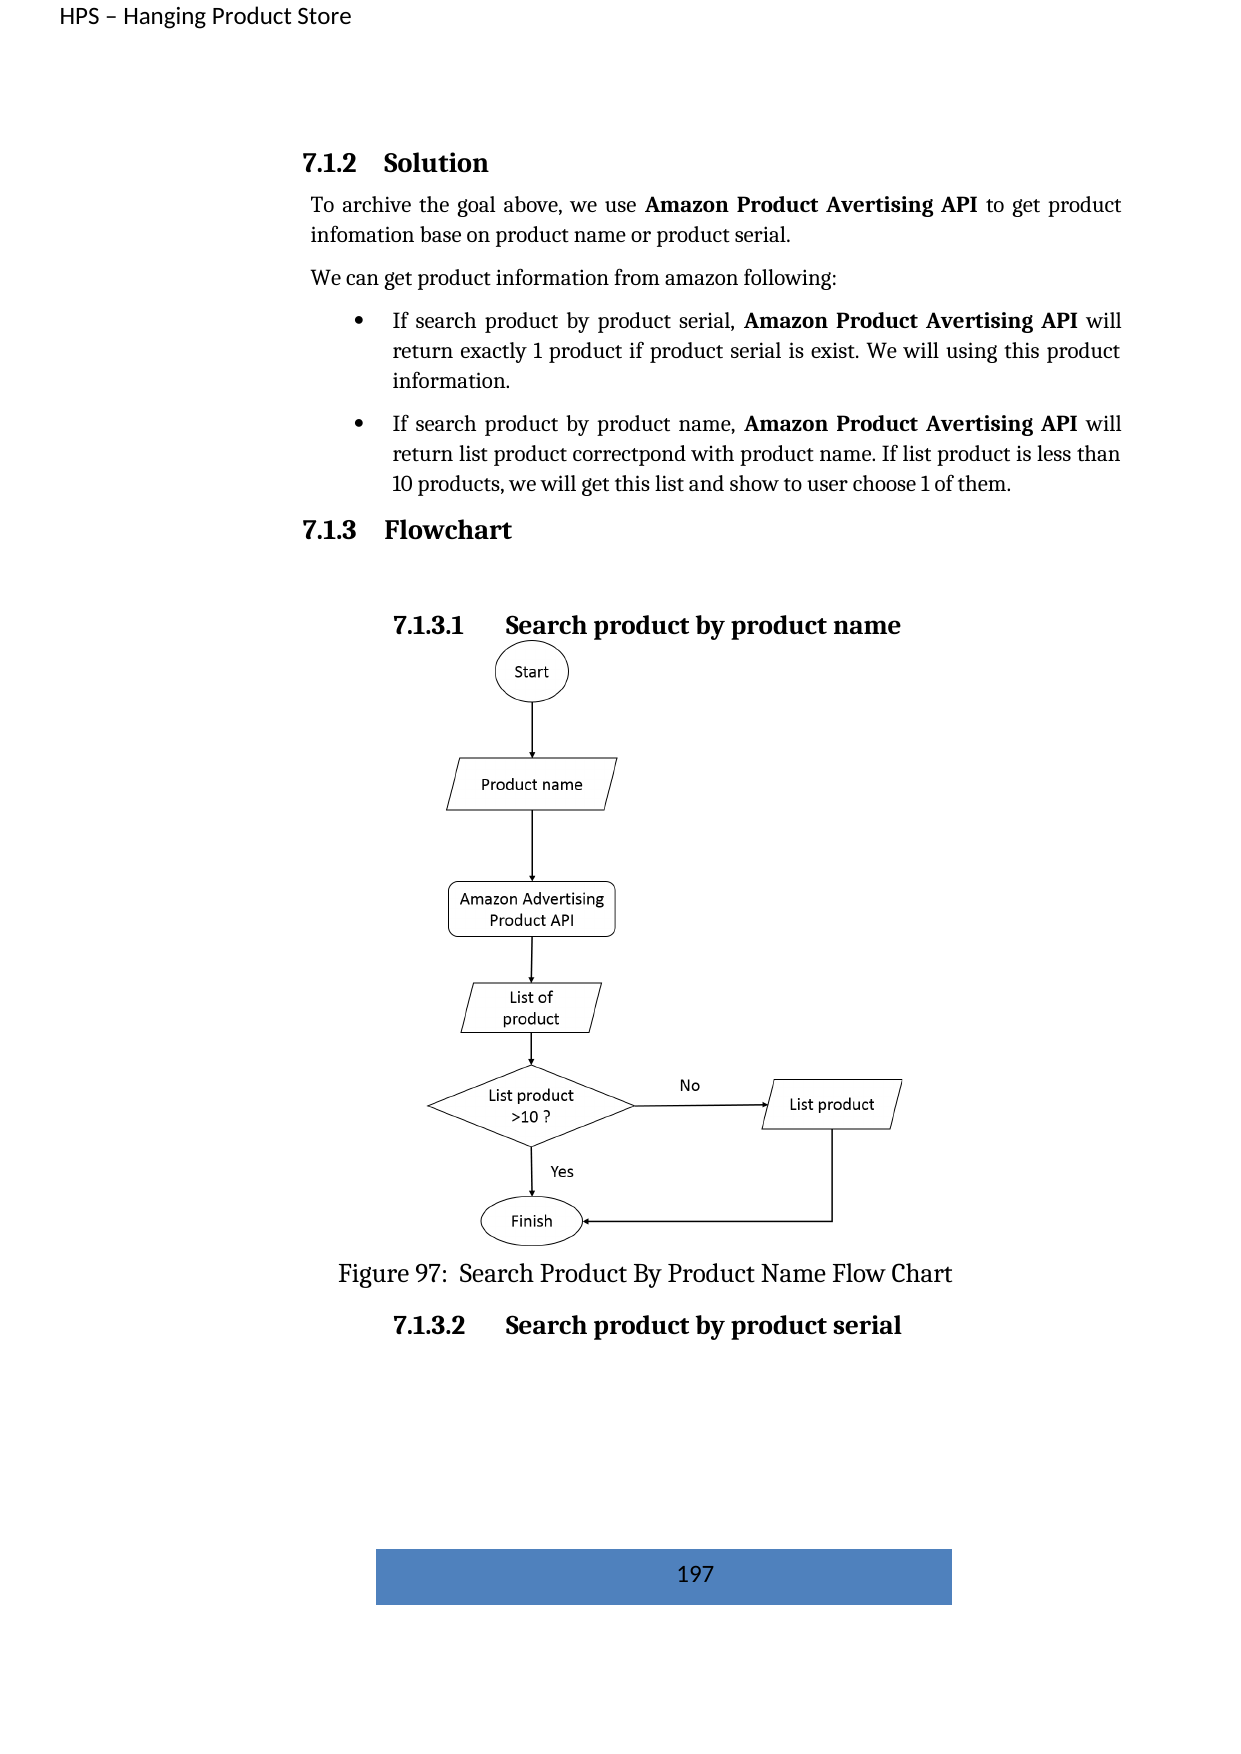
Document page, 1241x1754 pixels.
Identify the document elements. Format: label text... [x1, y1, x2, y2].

text To archive the goal above, we use Amazon Product Avertising API to get product infomation base on product name or product serial. [310, 192, 1122, 248]
subtitle Solution [303, 147, 1122, 179]
text Figure 97: Search Product By Product Name Flow Chart [169, 1258, 1122, 1289]
subtitle Search product by product serial [393, 1310, 1122, 1341]
picture [426, 640, 903, 1246]
list If search product by product serial, Amazon Product Avertising API will return exactly 1 product if product serial is exist. We will using this product information. [355, 307, 1122, 394]
text We can get product information from amazon following: [310, 265, 1122, 291]
subtitle Search product by product name [393, 610, 1122, 641]
subtitle Flowchart [303, 514, 1122, 546]
list If search product by product name, Amazon Product Avertising API will return list product correctpond with product name. If list product is less than 10 products, we will get this list and show to user choose 1 of them. [355, 411, 1122, 497]
